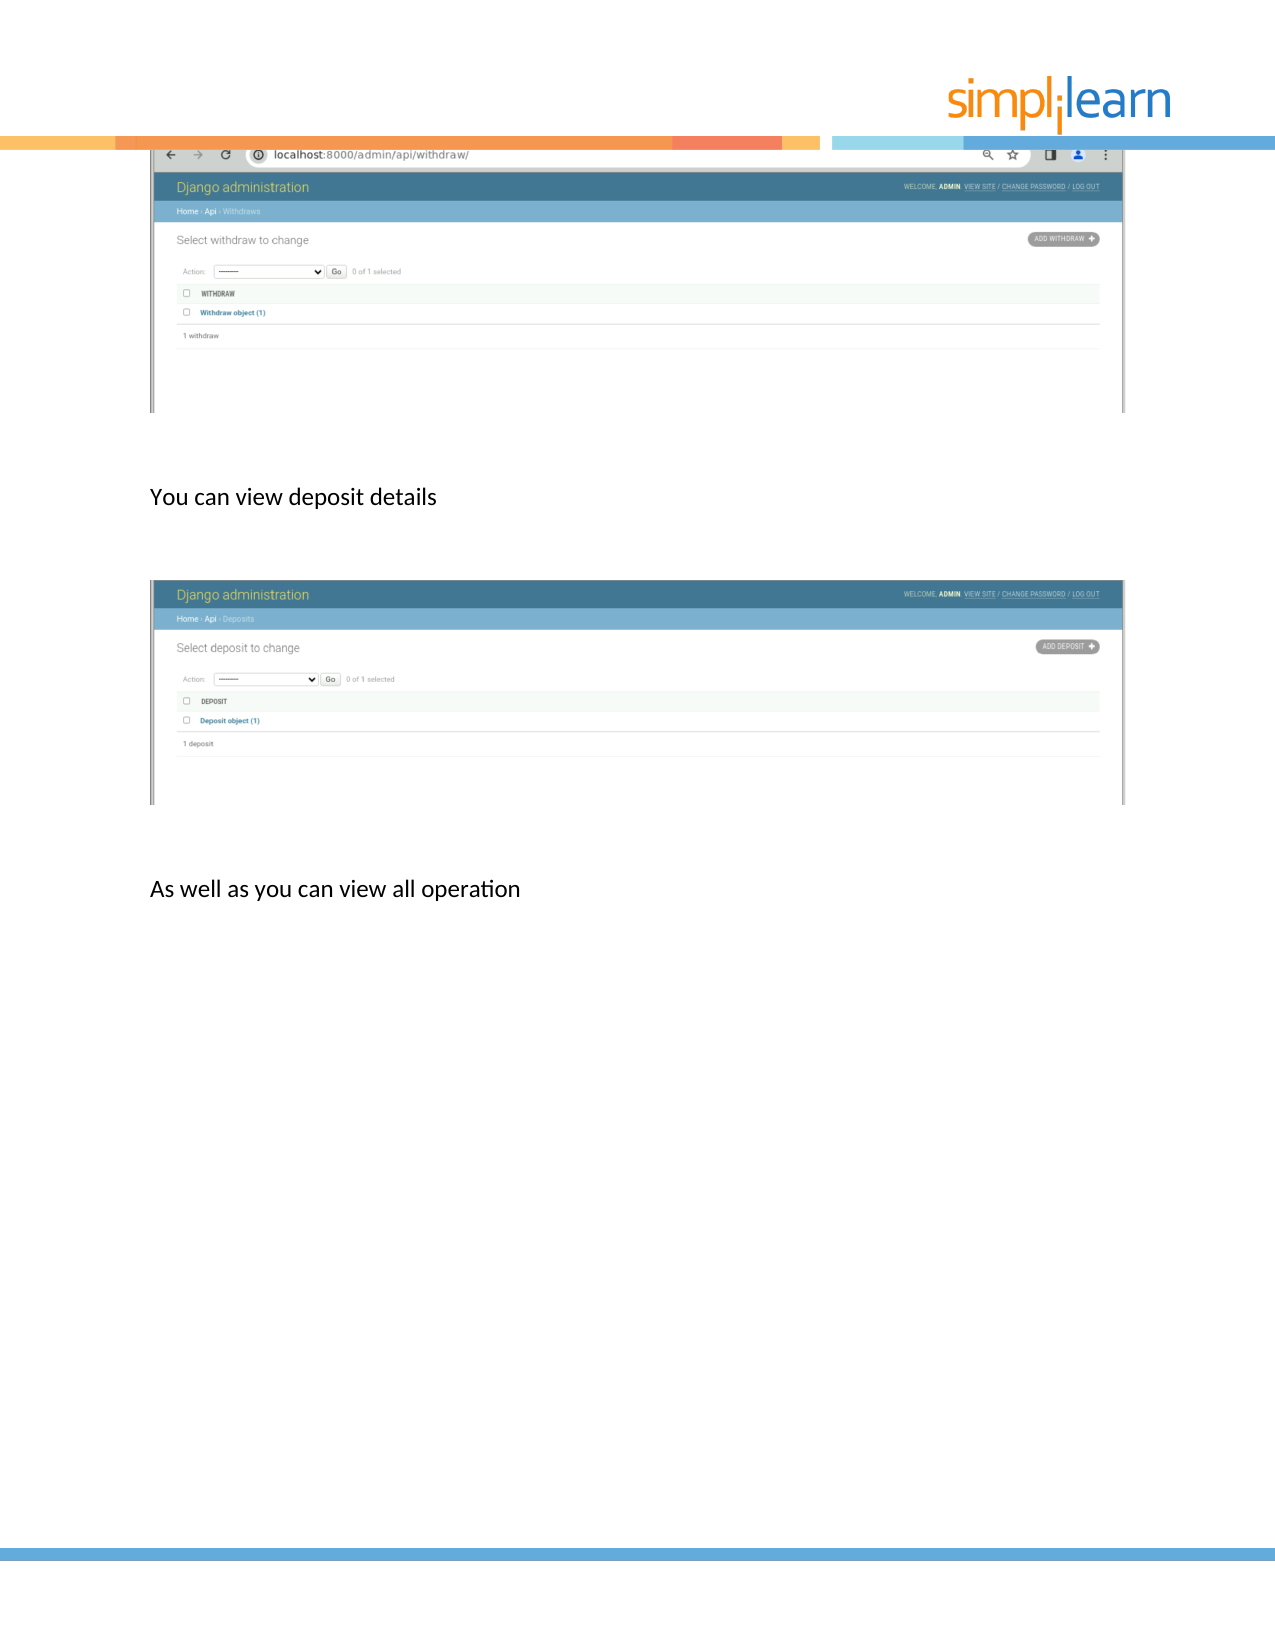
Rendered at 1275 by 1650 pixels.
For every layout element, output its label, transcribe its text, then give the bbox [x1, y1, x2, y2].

text As well as you can view all operation [150, 873, 1125, 903]
text You can view deposit details [150, 481, 1125, 511]
picture [0, 1548, 1275, 1562]
picture [150, 580, 1125, 805]
picture [0, 76, 1275, 413]
